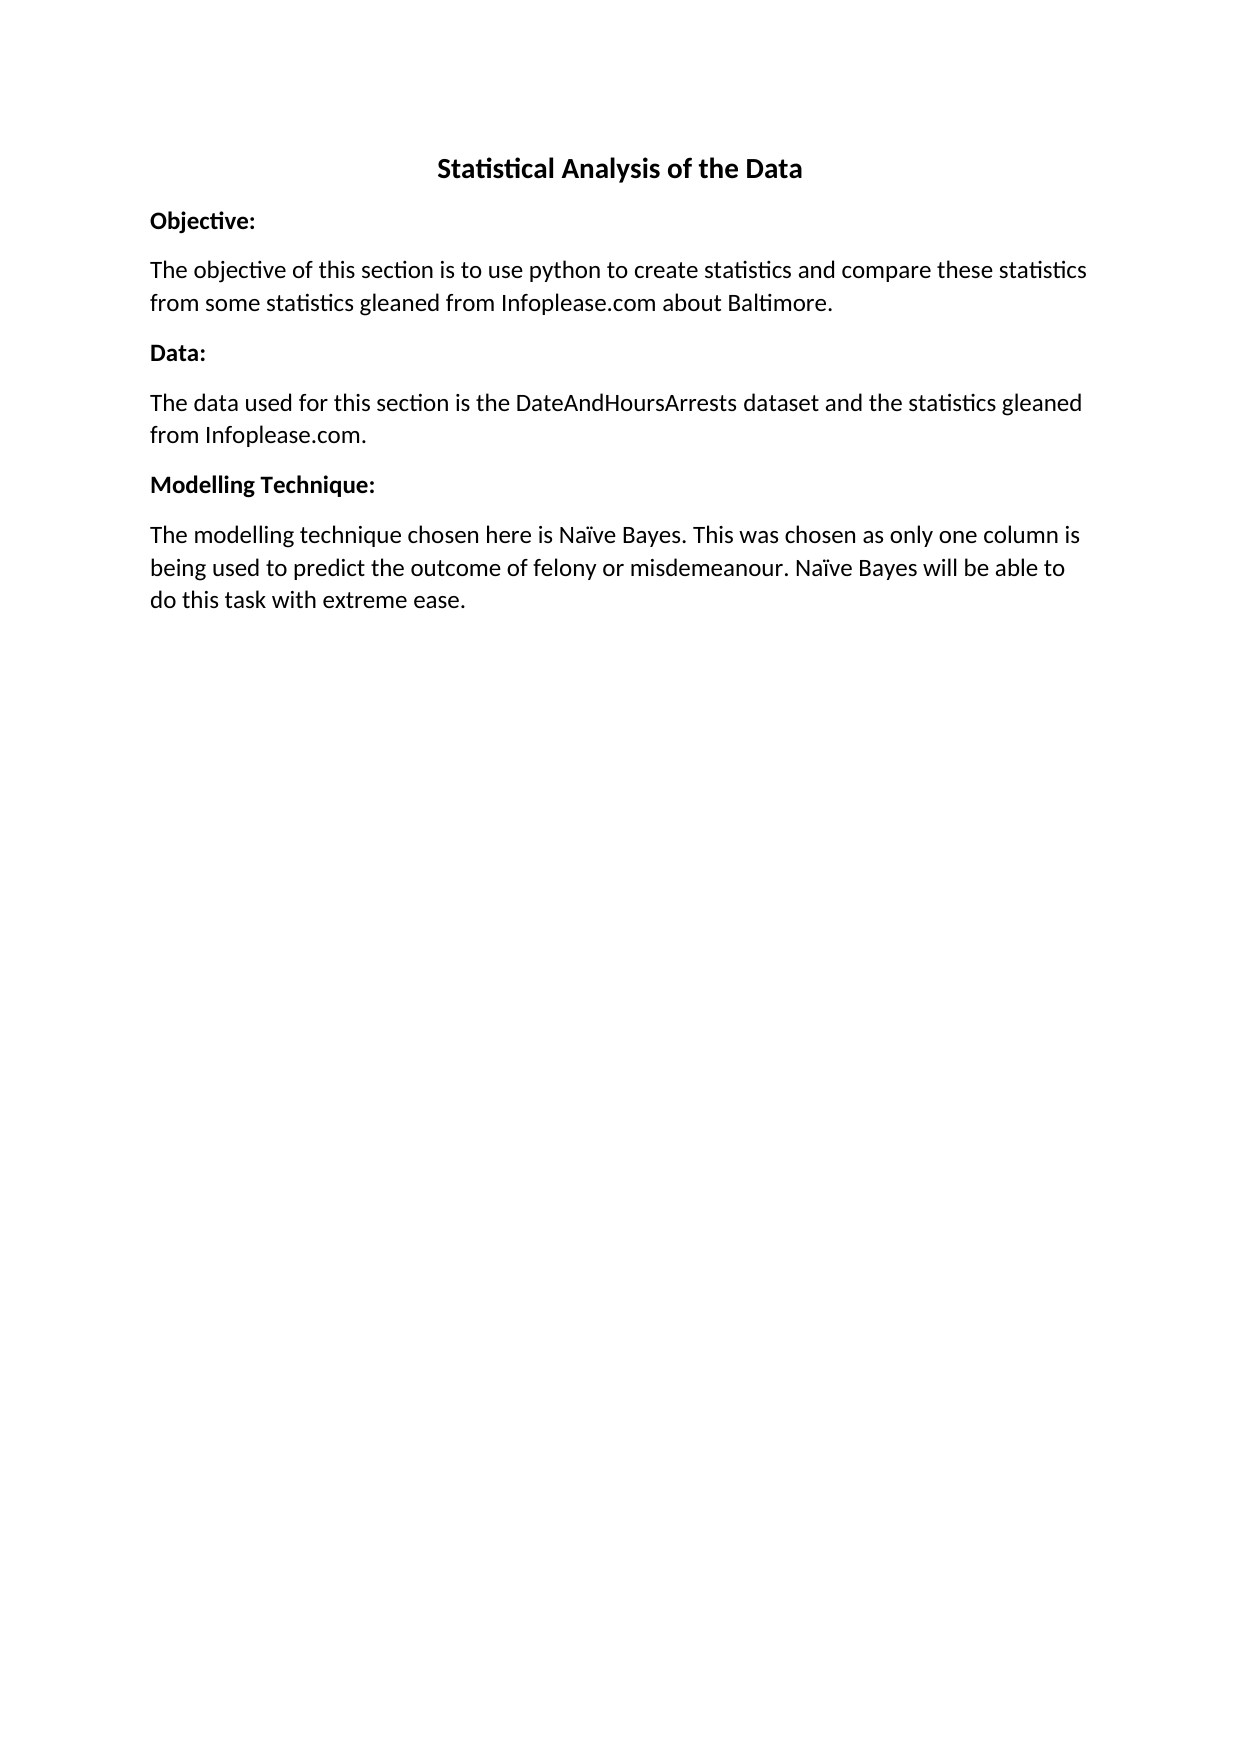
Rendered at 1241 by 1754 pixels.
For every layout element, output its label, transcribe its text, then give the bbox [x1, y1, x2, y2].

text Modelling Technique: [150, 469, 1090, 500]
text The data used for this section is the DateAndHoursArrests dataset and the statistics gleaned from Infoplease.com. [150, 387, 1090, 450]
text Objective: [150, 205, 1090, 236]
text Data: [150, 337, 1090, 368]
text The objective of this section is to use python to create statistics and compare these statistics from some statistics gleaned from Infoplease.com about Baltimore. [150, 255, 1090, 318]
text Statistical Analysis of the Data [150, 150, 1090, 186]
text The modelling technique chosen here is Naïve Bayes. This was chosen as only one column is being used to predict the outcome of felony or misdemeanour. Naïve Bayes will be able to do this task with extreme ease. [150, 519, 1090, 615]
